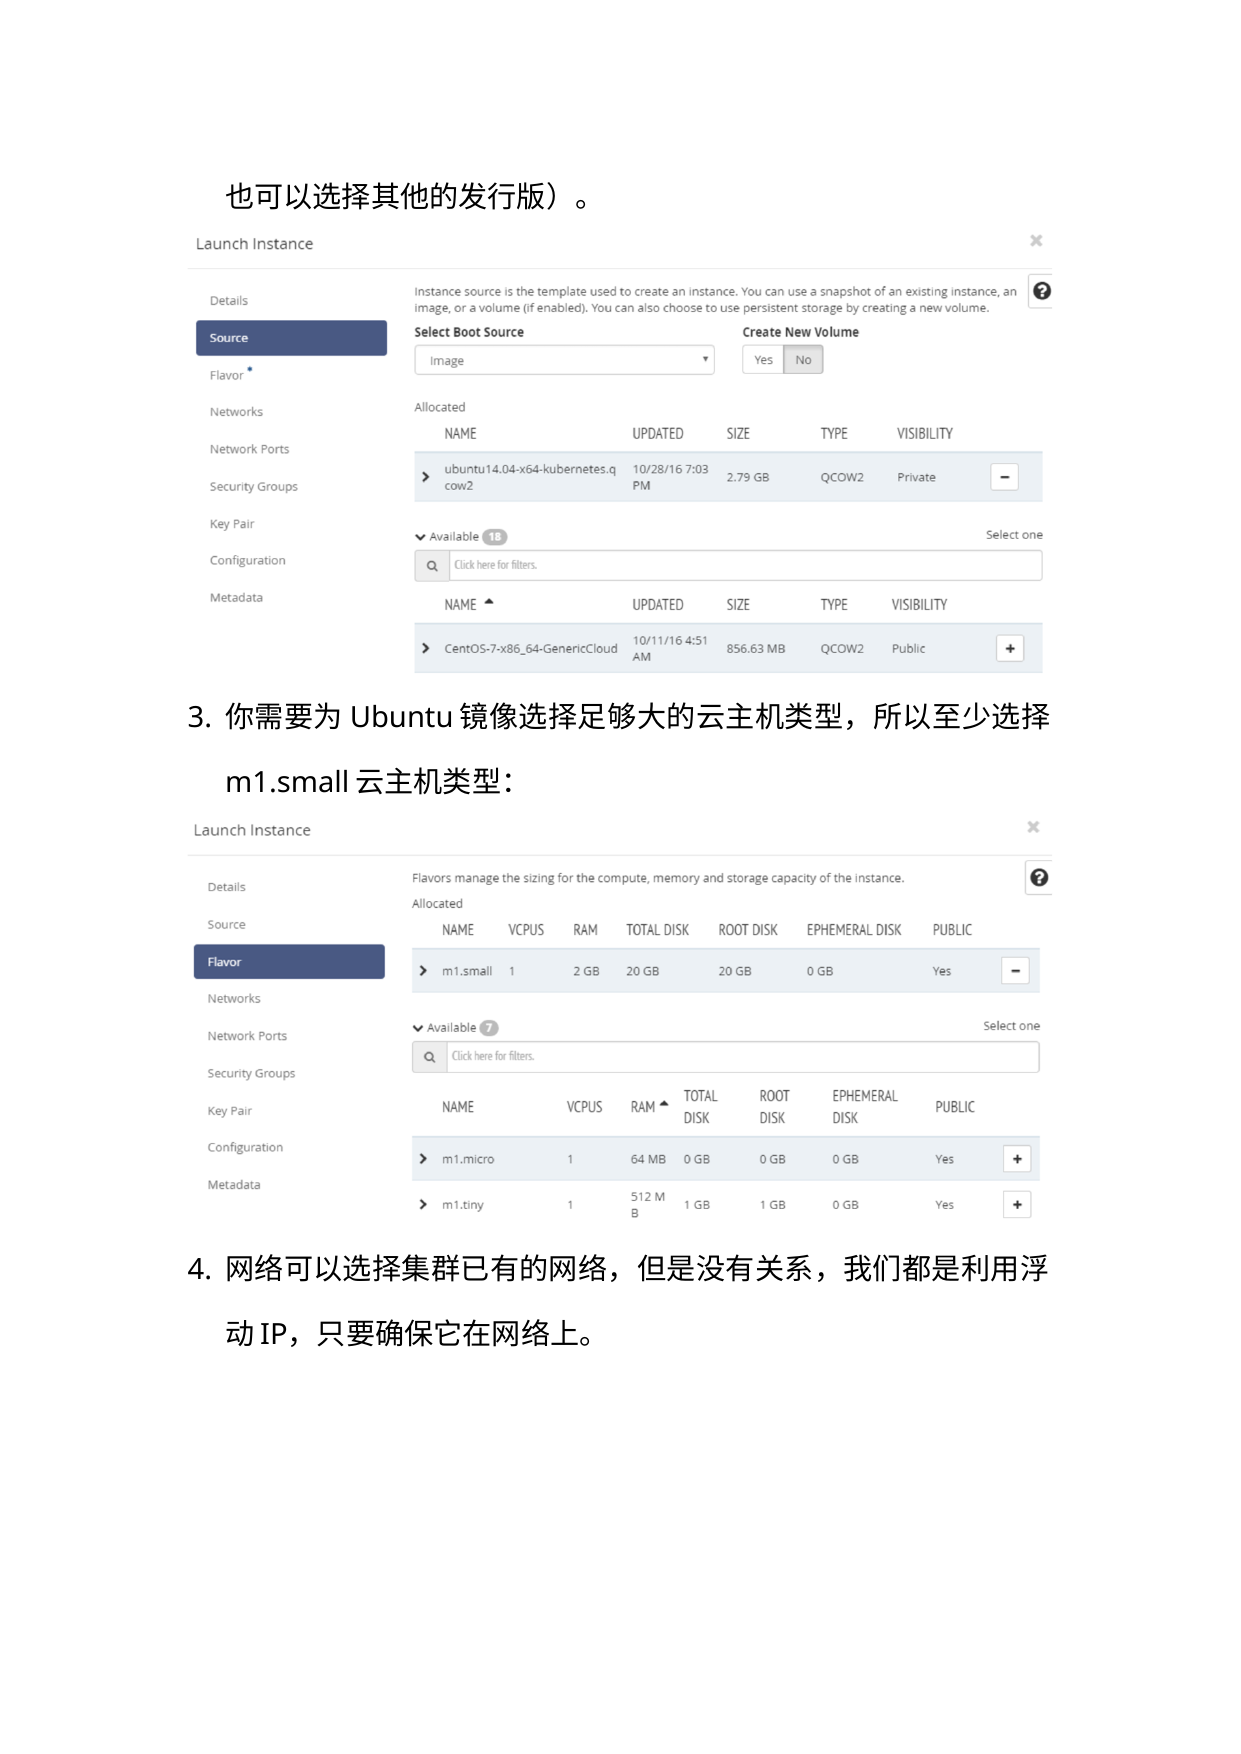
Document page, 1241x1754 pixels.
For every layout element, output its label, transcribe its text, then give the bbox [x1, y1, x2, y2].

picture [187, 227, 1053, 678]
list 你需要为Ubuntu镜像选择足够大的云主机类型，所以至少选择m1.small云主机类型： [187, 682, 1053, 812]
list 网络可以选择集群已有的网络，但是没有关系，我们都是利用浮动IP，只要确保它在网络上。 [187, 1234, 1053, 1364]
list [187, 162, 1053, 227]
picture [187, 812, 1053, 1226]
